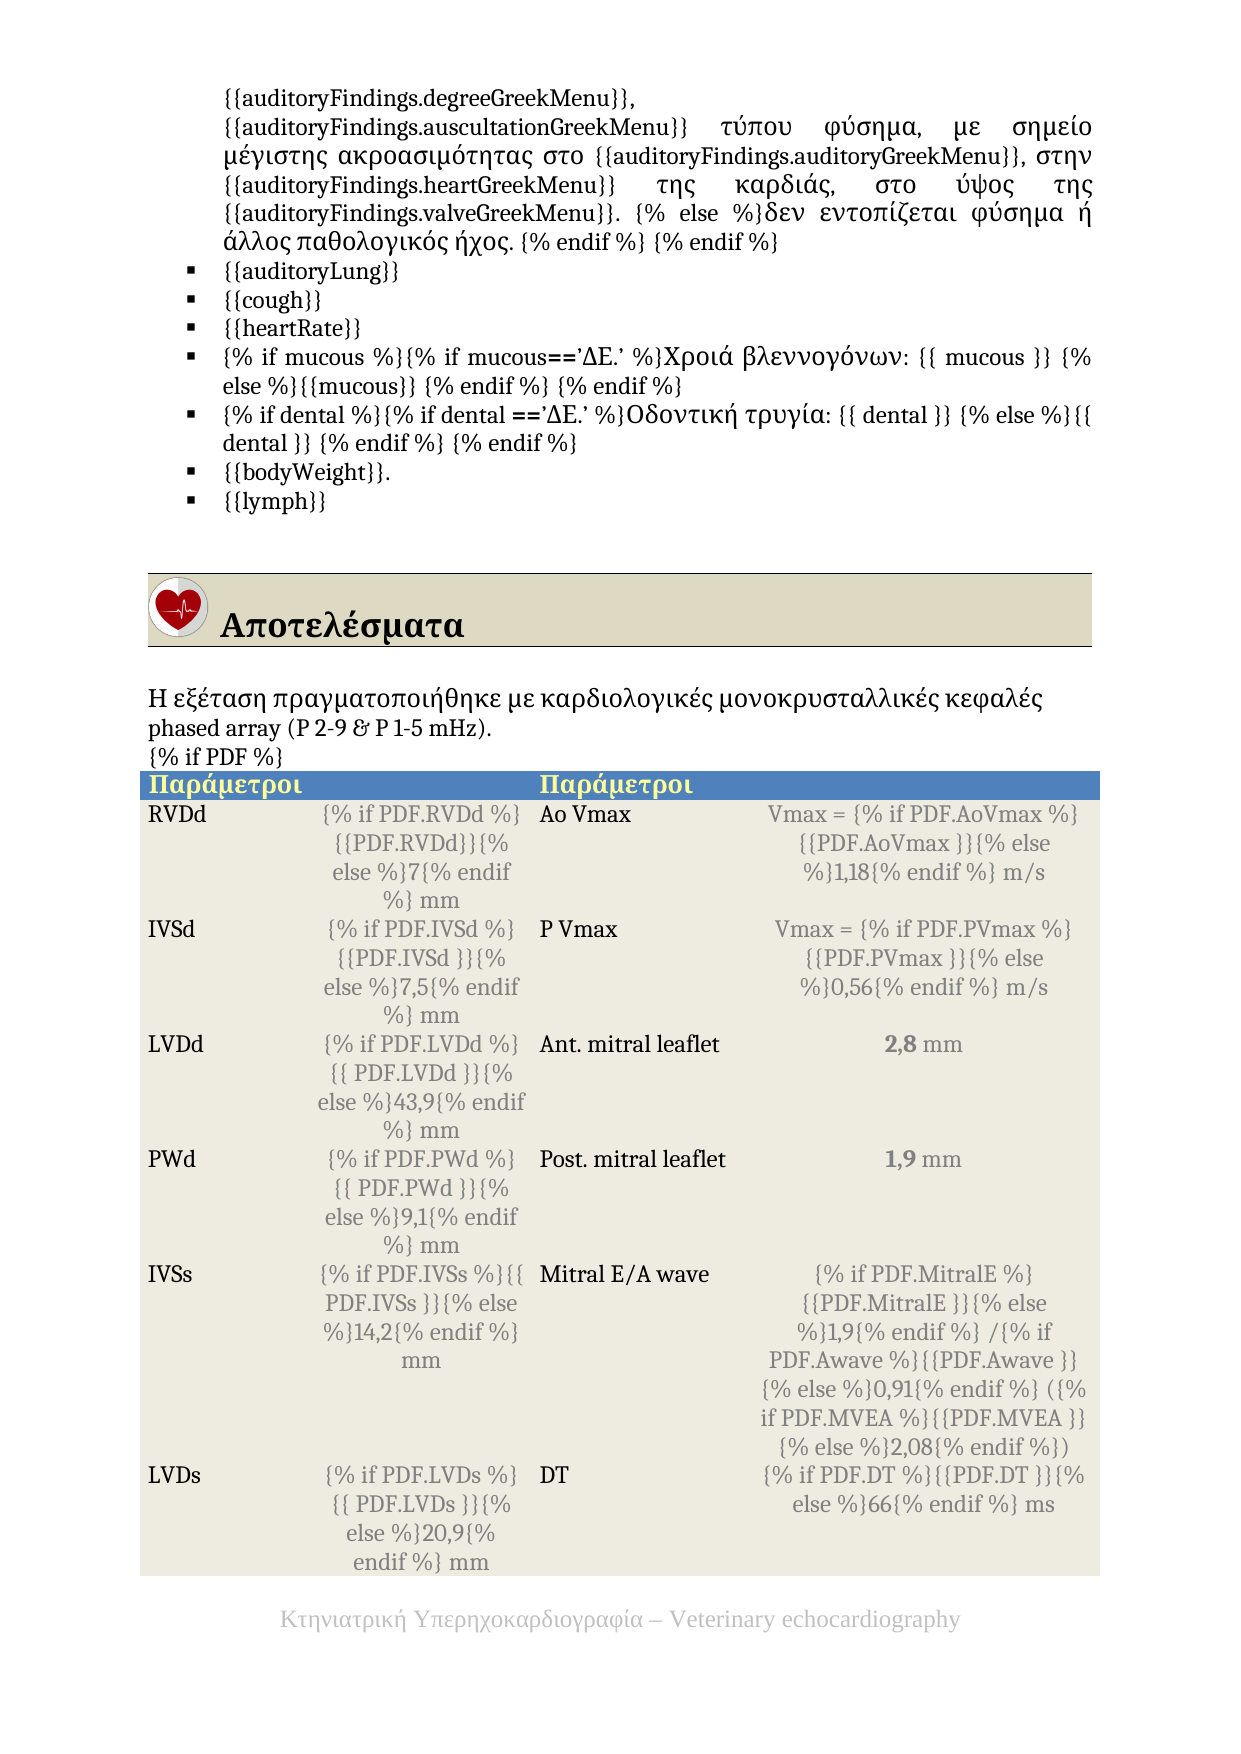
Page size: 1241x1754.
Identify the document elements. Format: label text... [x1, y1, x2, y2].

table_cell 1,9 mm [748, 1145, 1100, 1260]
table_cell IVSs [140, 1260, 310, 1461]
table_cell Ant. mitral leaflet [532, 1030, 748, 1145]
table_cell Mitral E/A wave [532, 1260, 748, 1461]
text {% if PDF %} [148, 742, 1092, 771]
table_header Παράμετροι [532, 771, 748, 800]
table_header [748, 771, 1100, 800]
table_cell RVDd [140, 800, 310, 915]
table_cell Ao Vmax [532, 800, 748, 915]
list {{lymph}} [185, 487, 1092, 516]
text Η εξέταση πραγματοποιήθηκε με καρδιολογικές μονοκρυσταλλικές κεφαλές phased array (P 2-9 & P 1-5 mHz). [148, 685, 1092, 742]
list {{heartRate}} [185, 314, 1092, 343]
table_cell {% if PDF.IVSs %}{{ PDF.IVSs }}{% else %}14,2{% endif %} mm [310, 1260, 532, 1461]
table_cell IVSd [140, 915, 310, 1030]
picture [147, 576, 209, 638]
list {{bodyWeight}}. [185, 458, 1092, 487]
table_cell 2,8 mm [748, 1030, 1100, 1145]
table_cell {% if PDF.LVDs %}{{ PDF.LVDs }}{% else %}20,9{% endif %} mm [310, 1461, 532, 1576]
table_cell {% if PDF.DT %}{{PDF.DT }}{% else %}66{% endif %} ms [748, 1461, 1100, 1576]
table_cell PWd [140, 1145, 310, 1260]
table_cell {% if PDF.PWd %}{{ PDF.PWd }}{% else %}9,1{% endif %} mm [310, 1145, 532, 1260]
list {% if dental %}{% if dental ==’ΔΕ.’ %}Οδοντική τρυγία: {{ dental }} {% else %}{{ dental }} {% endif %} {% endif %} [185, 401, 1092, 458]
table_cell LVDs [140, 1461, 310, 1576]
table_cell {% if PDF.RVDd %} {{PDF.RVDd}}{% else %}7{% endif %} mm [310, 800, 532, 915]
table_cell DT [532, 1461, 748, 1576]
table_header [310, 771, 532, 800]
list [185, 84, 1092, 257]
list {{cough}} [185, 286, 1092, 314]
table_cell Post. mitral leaflet [532, 1145, 748, 1260]
table_cell P Vmax [532, 915, 748, 1030]
text Αποτελέσματα [148, 574, 1092, 646]
table_cell {% if PDF.MitralE %}{{PDF.MitralE }}{% else %}1,9{% endif %} /{% if PDF.Awave %}{{PDF.Awave }}{% else %}0,91{% endif %} ({% if PDF.MVEA %}{{PDF.MVEA }}{% else %}2,08{% endif %}) [748, 1260, 1100, 1461]
list {{auditoryLung}} [185, 257, 1092, 286]
table_cell {% if PDF.IVSd %}{{PDF.IVSd }}{% else %}7,5{% endif %} mm [310, 915, 532, 1030]
table_cell Vmax = {% if PDF.PVmax %}{{PDF.PVmax }}{% else %}0,56{% endif %} m/s [748, 915, 1100, 1030]
table_cell Vmax = {% if PDF.AoVmax %}{{PDF.AoVmax }}{% else %}1,18{% endif %} m/s [748, 800, 1100, 915]
table_cell {% if PDF.LVDd %}{{ PDF.LVDd }}{% else %}43,9{% endif %} mm [310, 1030, 532, 1145]
list {% if mucous %}{% if mucous==’ΔΕ.’ %}Χροιά βλεννογόνων: {{ mucous }} {% else %}{{mucous}} {% endif %} {% endif %} [185, 343, 1092, 401]
table_cell LVDd [140, 1030, 310, 1145]
table_header Παράμετροι [140, 771, 310, 800]
